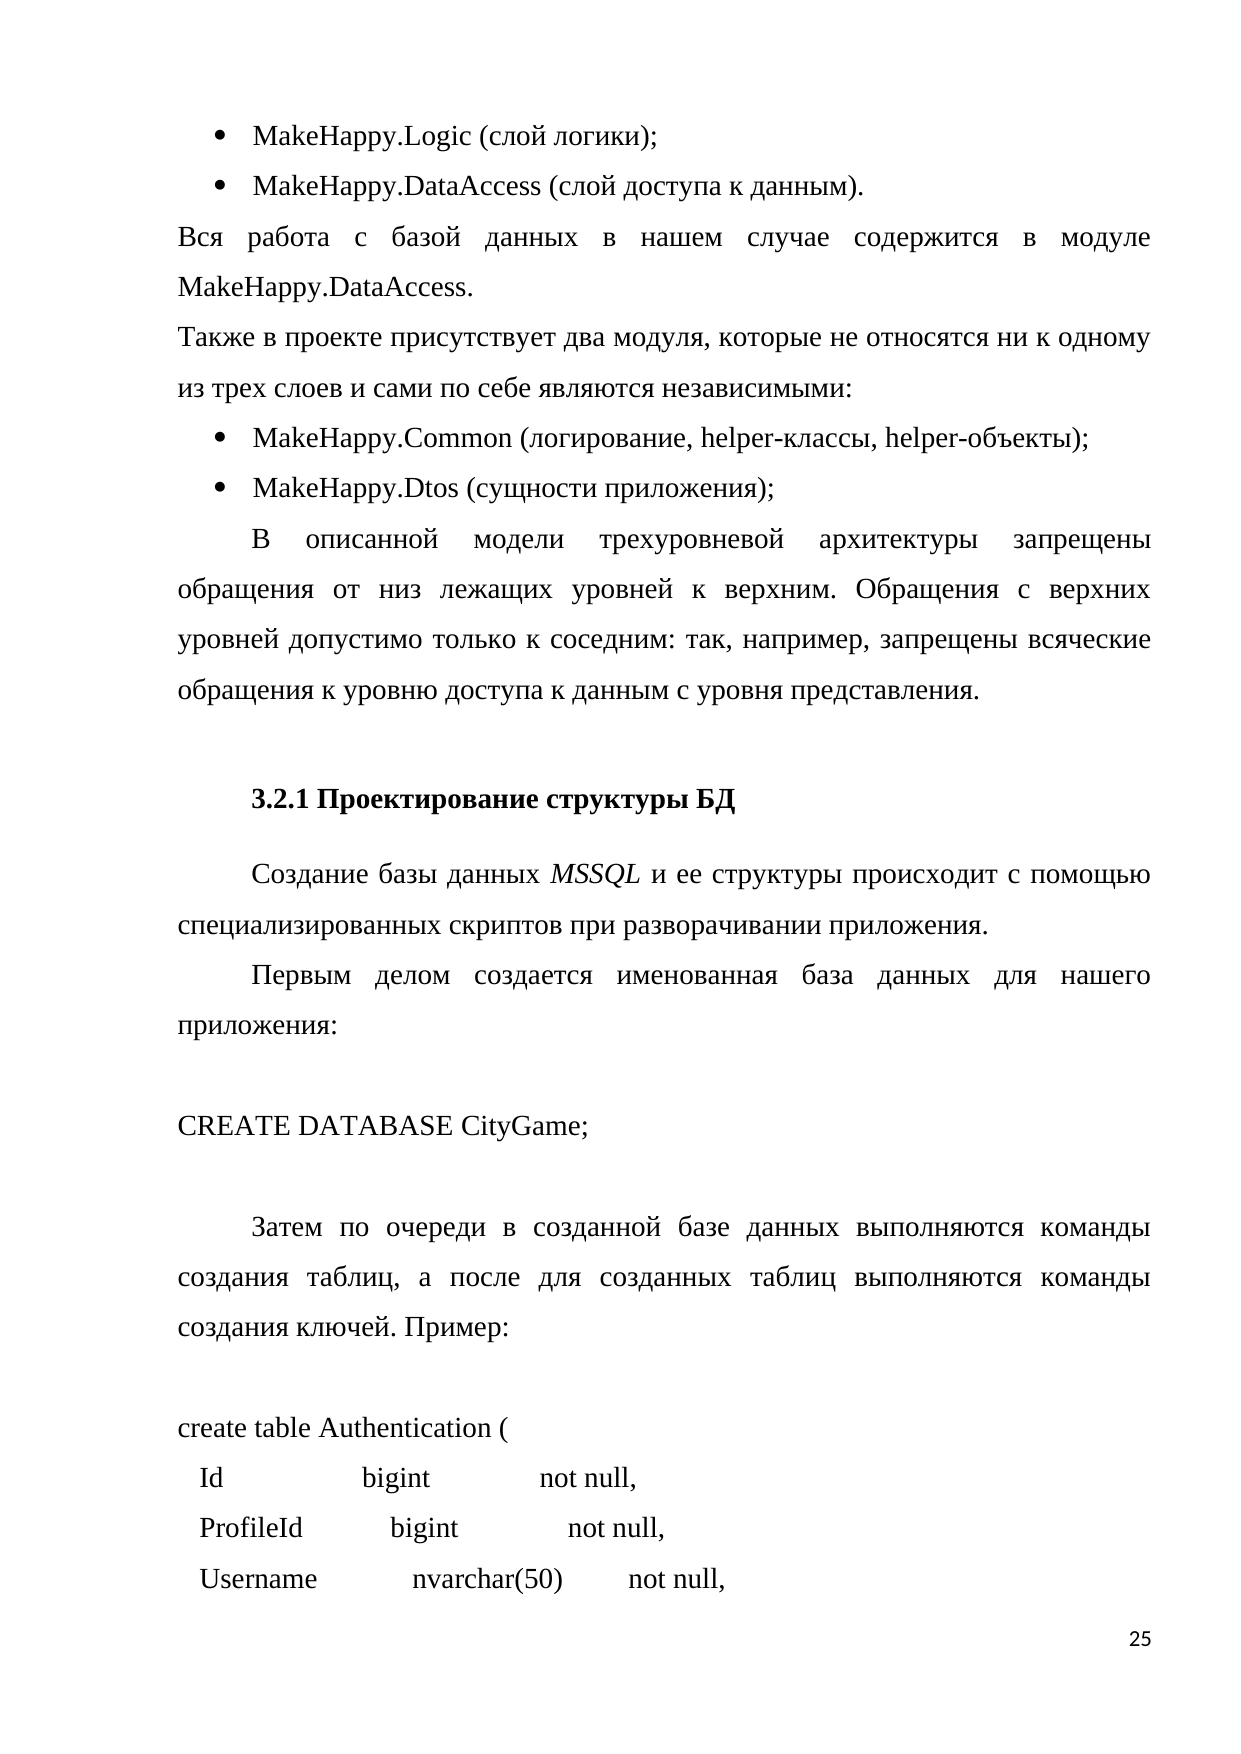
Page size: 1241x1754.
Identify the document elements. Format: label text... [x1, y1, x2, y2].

text Вся работа с базой данных в нашем случае содержится в модуле MakeHappy.DataAccess. [177, 219, 1152, 303]
text create table Authentication ( [177, 1410, 1152, 1443]
text Также в проекте присутствует два модуля, которые не относятся ни к одному из трех слоев и сами по себе являются независимыми: [177, 319, 1152, 403]
text ProfileId bigint not null, [177, 1511, 1152, 1544]
text Id bigint not null, [177, 1460, 1152, 1494]
text Создание базы данных MSSQL и ее структуры происходит с помощью специализированных скриптов при разворачивании приложения. [177, 856, 1152, 940]
text CREATE DATABASE CityGame; [177, 1108, 1152, 1142]
text Username nvarchar(50) not null, [177, 1561, 1152, 1594]
text Первым делом создается именованная база данных для нашего приложения: [177, 957, 1152, 1041]
text В описанной модели трехуровневой архитектуры запрещены обращения от низ лежащих уровней к верхним. Обращения с верхних уровней допустимо только к соседним: так, например, запрещены всяческие обращения к уровню доступа к данным с уровня представления. [177, 521, 1152, 706]
list MakeHappy.DataAccess (слой доступа к данным). [215, 168, 1152, 202]
text Затем по очереди в созданной базе данных выполняются команды создания таблиц, а после для созданных таблиц выполняются команды создания ключей. Пример: [177, 1209, 1152, 1343]
list 3.2.1 Проектирование структуры БД [177, 782, 1152, 815]
list MakeHappy.Common (логирование, helper-классы, helper-объекты); [215, 420, 1152, 454]
list MakeHappy.Dtos (сущности приложения); [215, 471, 1152, 504]
list MakeHappy.Logic (слой логики); [215, 118, 1152, 152]
